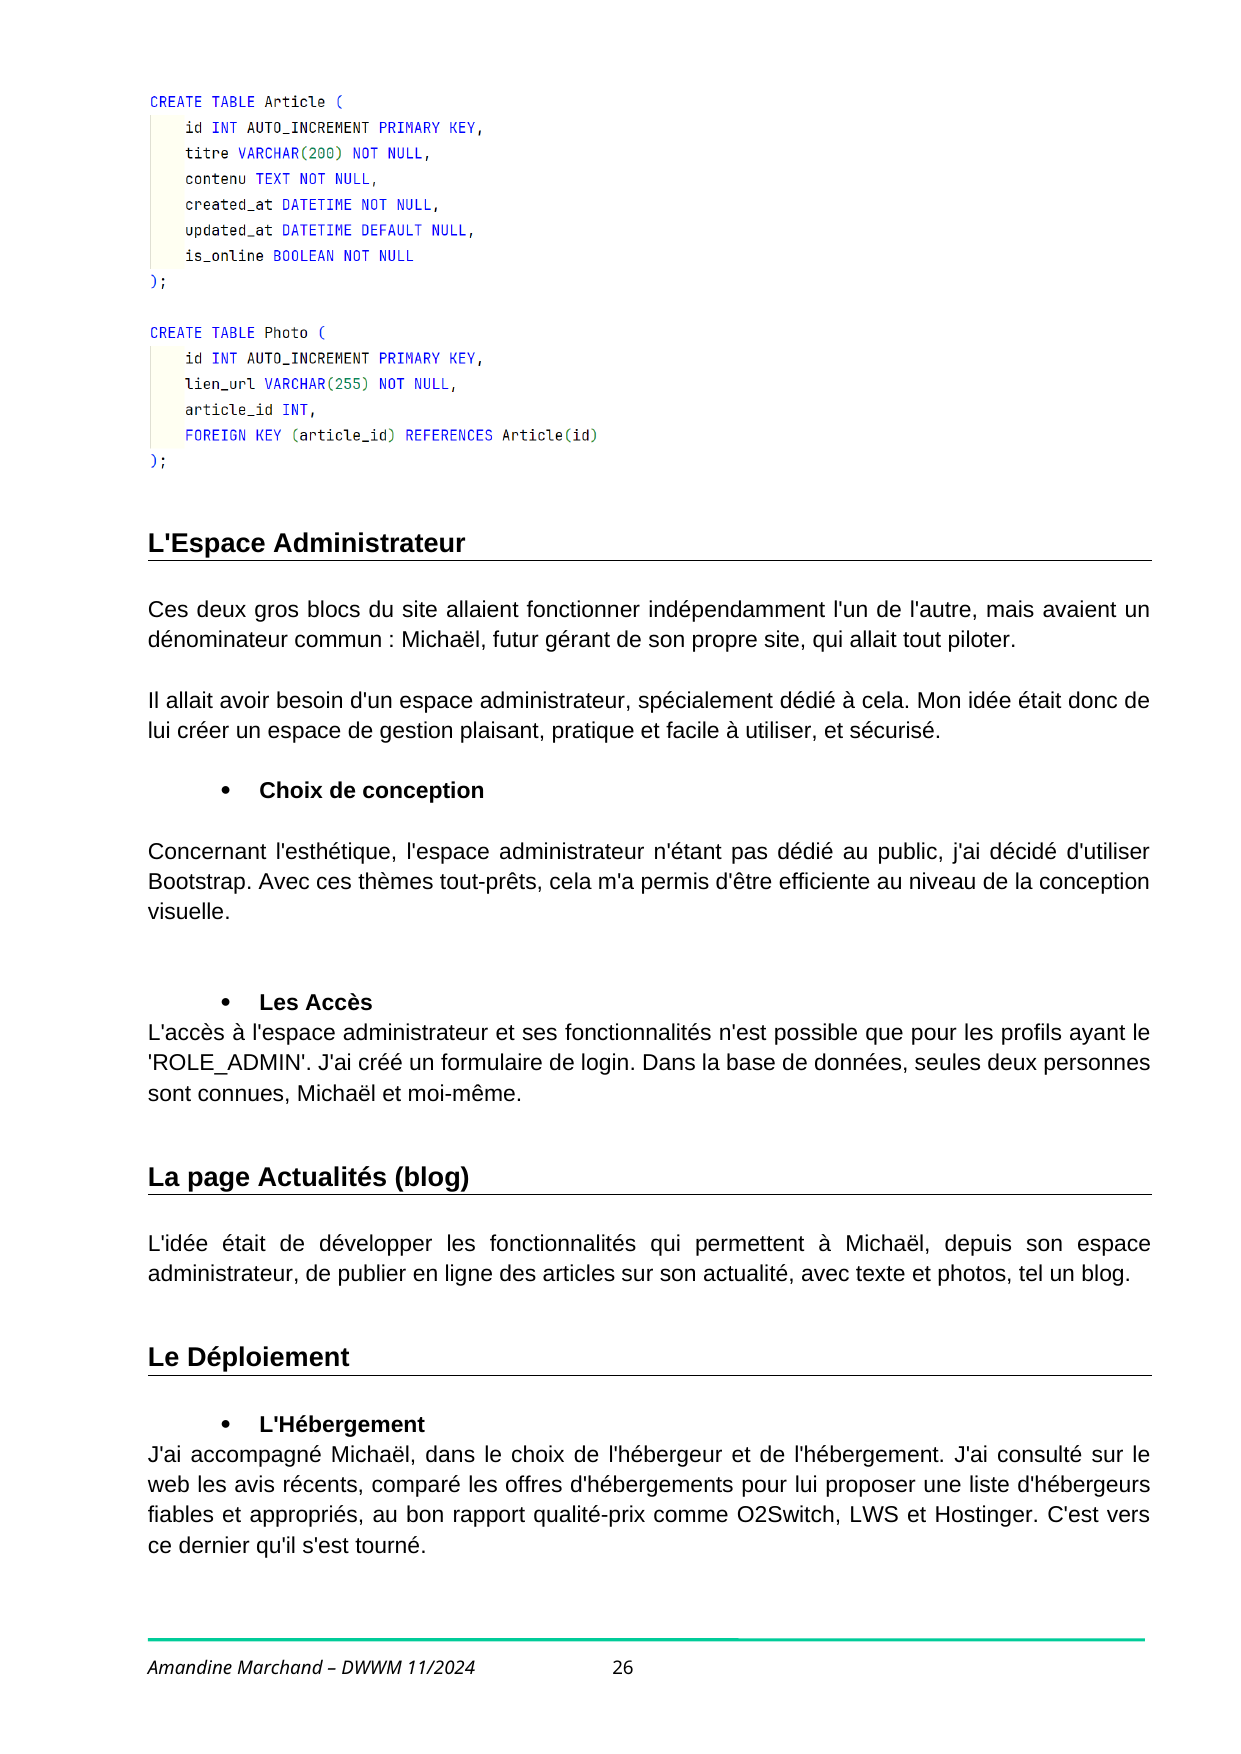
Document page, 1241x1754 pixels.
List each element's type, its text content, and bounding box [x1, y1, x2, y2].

text Ces deux gros blocs du site allaient fonctionner indépendamment l'un de l'autre, mais avaient un dénominateur commun : Michaël, futur gérant de son propre site, qui allait tout piloter. [148, 596, 1152, 653]
subtitle Le Déploiement [148, 1341, 1152, 1375]
subtitle L'Hébergement [222, 1411, 1152, 1437]
text Concernant l'esthétique, l'espace administrateur n'étant pas dédié au public, j'ai décidé d'utiliser Bootstrap. Avec ces thèmes tout-prêts, cela m'a permis d'être efficiente au niveau de la conception visuelle. [148, 838, 1152, 924]
subtitle Choix de conception [222, 777, 1152, 804]
text L'accès à l'espace administrateur et ses fonctionnalités n'est possible que pour les profils ayant le 'ROLE_ADMIN'. J'ai créé un formulaire de login. Dans la base de données, seules deux personnes sont connues, Michaël et moi-même. [148, 1019, 1152, 1106]
text Il allait avoir besoin d'un espace administrateur, spécialement dédié à cela. Mon idée était donc de lui créer un espace de gestion plaisant, pratique et facile à utiliser, et sécurisé. [148, 687, 1152, 743]
text L'idée était de développer les fonctionnalités qui permettent à Michaël, depuis son espace administrateur, de publier en ligne des articles sur son actualité, avec texte et photos, tel un blog. [148, 1230, 1152, 1287]
subtitle Les Accès [222, 989, 1152, 1015]
picture [147, 88, 601, 472]
subtitle La page Actualités (blog) [148, 1161, 1152, 1194]
subtitle L'Espace Administrateur [148, 527, 1152, 560]
text J'ai accompagné Michaël, dans le choix de l'hébergeur et de l'hébergement. J'ai consulté sur le web les avis récents, comparé les offres d'hébergements pour lui proposer une liste d'hébergeurs fiables et appropriés, au bon rapport qualité-prix comme O2Switch, LWS et Hostinger. C'est vers ce dernier qu'il s'est tourné. [148, 1441, 1152, 1558]
